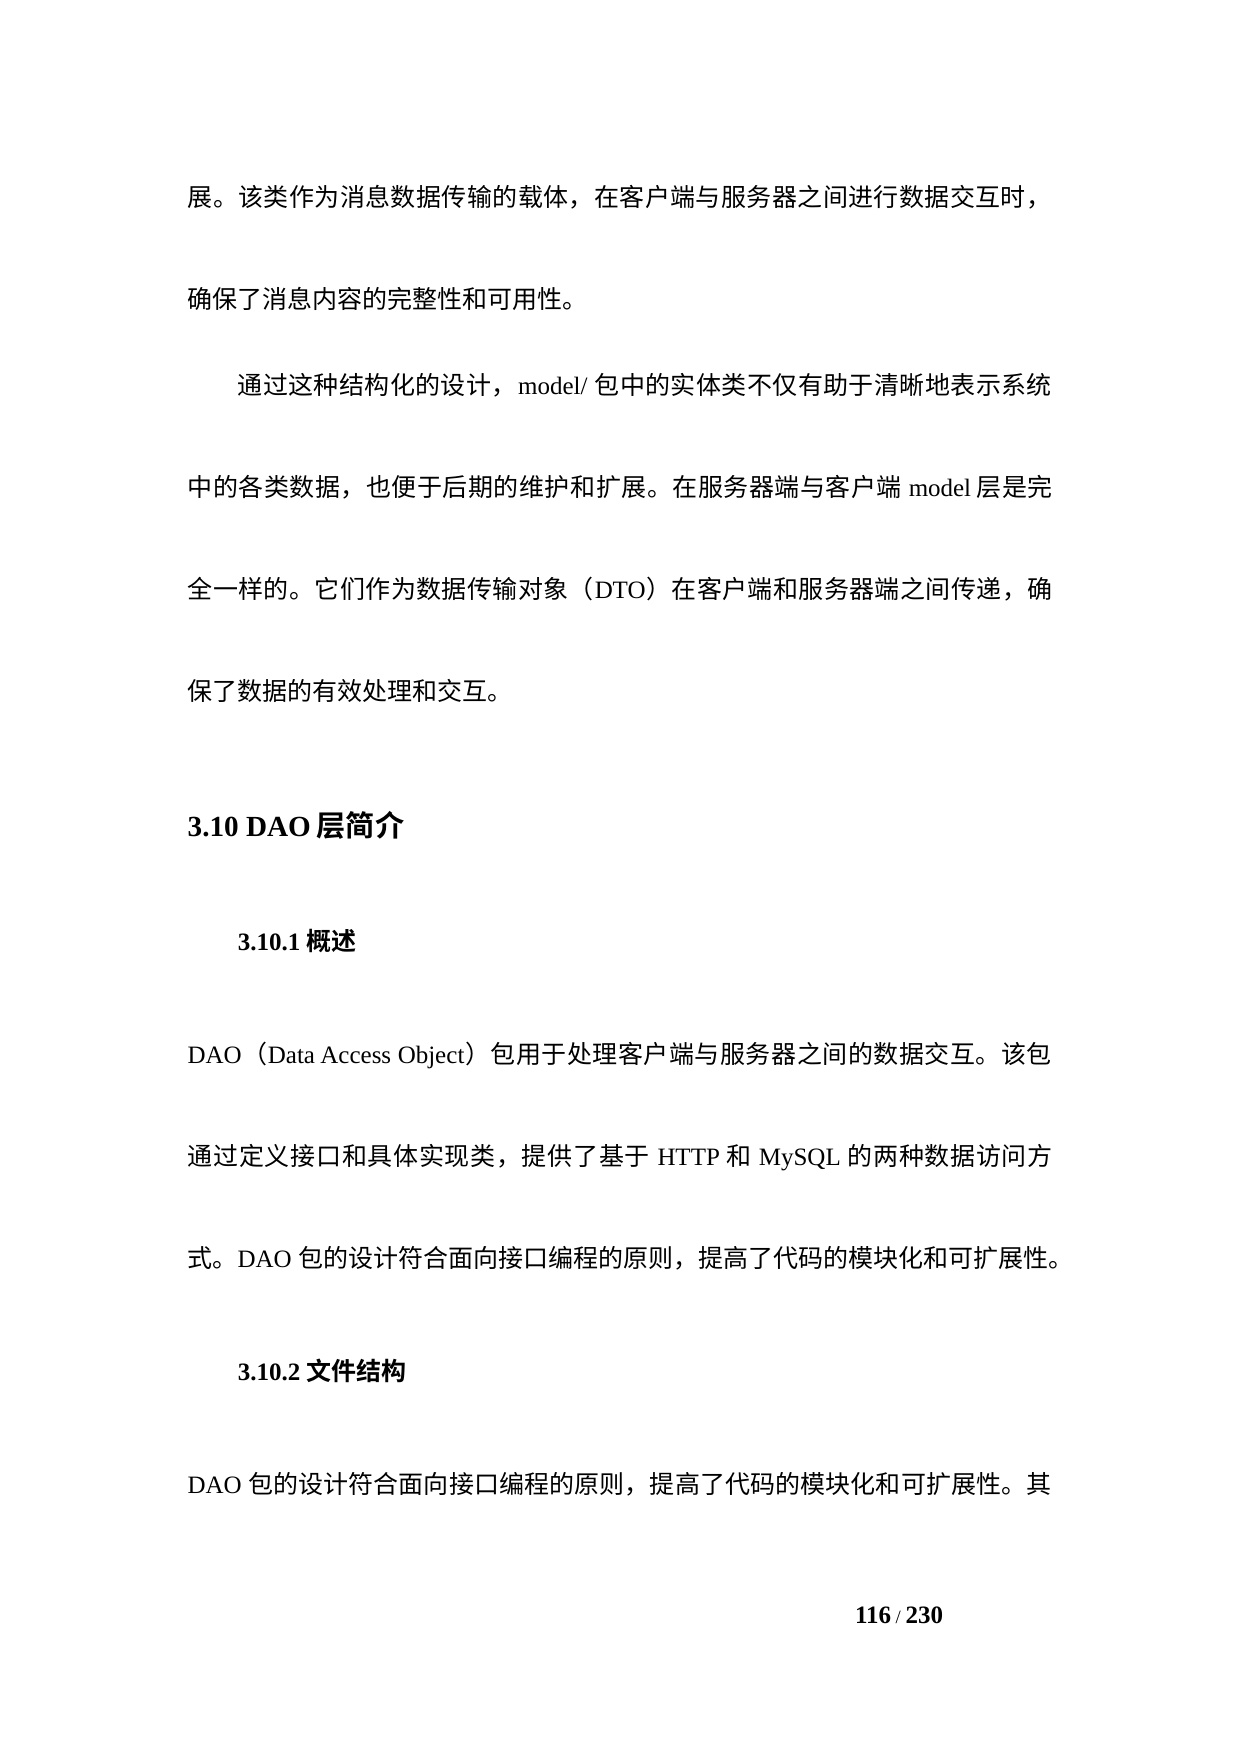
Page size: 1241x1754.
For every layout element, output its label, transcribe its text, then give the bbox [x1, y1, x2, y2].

text DAO（Data Access Object）包用于处理客户端与服务器之间的数据交互。该包通过定义接口和具体实现类，提供了基于 HTTP 和 MySQL 的两种数据访问方式。DAO 包的设计符合面向接口编程的原则，提高了代码的模块化和可扩展性。 [187, 1019, 1053, 1291]
subtitle 3.10 DAO层简介 [187, 790, 1053, 858]
text 通过这种结构化的设计，model/ 包中的实体类不仅有助于清晰地表示系统中的各类数据，也便于后期的维护和扩展。在服务器端与客户端model层是完全一样的。它们作为数据传输对象（DTO）在客户端和服务器端之间传递，确保了数据的有效处理和交互。 [187, 350, 1053, 723]
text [187, 162, 1053, 332]
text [187, 1449, 1053, 1517]
subtitle 3.10.1 概述 [187, 906, 1053, 974]
subtitle 3.10.2 文件结构 [187, 1336, 1053, 1404]
